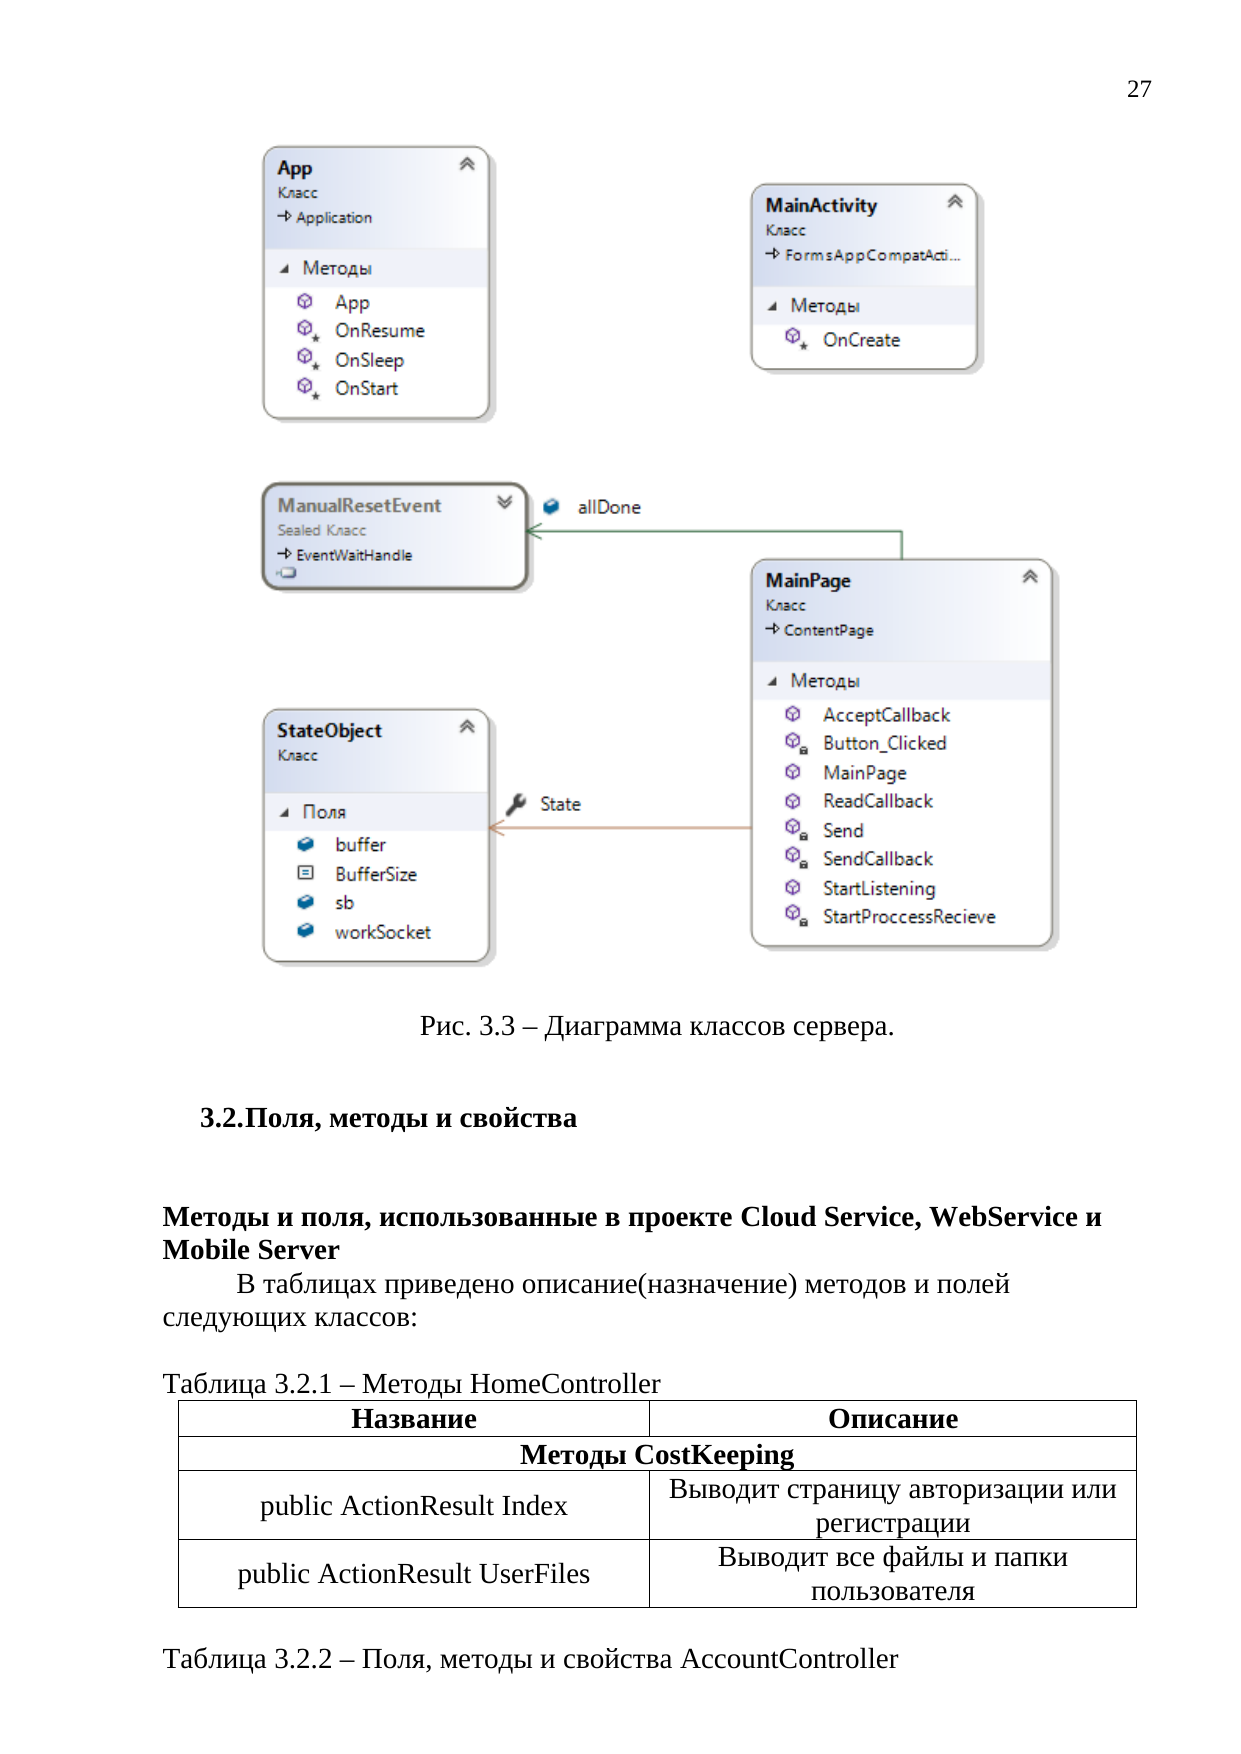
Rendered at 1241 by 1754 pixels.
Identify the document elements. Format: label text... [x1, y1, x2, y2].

table_cell public ActionResult Index [179, 1471, 649, 1538]
table_cell Выводит страницу авторизации или регистрации [650, 1471, 1136, 1538]
table_cell Выводит все файлы и папки пользователя [650, 1540, 1136, 1607]
table_cell public ActionResult UserFiles [179, 1540, 649, 1607]
picture [248, 131, 1066, 975]
table_header Название [179, 1401, 649, 1436]
text Таблица 3.2.2 – Поля, методы и свойства AccountController [162, 1641, 1152, 1675]
table_header Описание [650, 1401, 1136, 1436]
text Таблица 3.2.1 – Методы HomeController [162, 1367, 1152, 1400]
table_cell Методы CostKeeping [179, 1437, 1136, 1470]
list Поля, методы и свойства [200, 1101, 1152, 1134]
text Методы и поля, использованные в проекте Cloud Service, WebService и Mobile Server [162, 1199, 1152, 1266]
text В таблицах приведено описание(назначение) методов и полей следующих классов: [162, 1266, 1152, 1333]
text Рис. 3.3 – Диаграмма классов сервера. [162, 1008, 1152, 1042]
